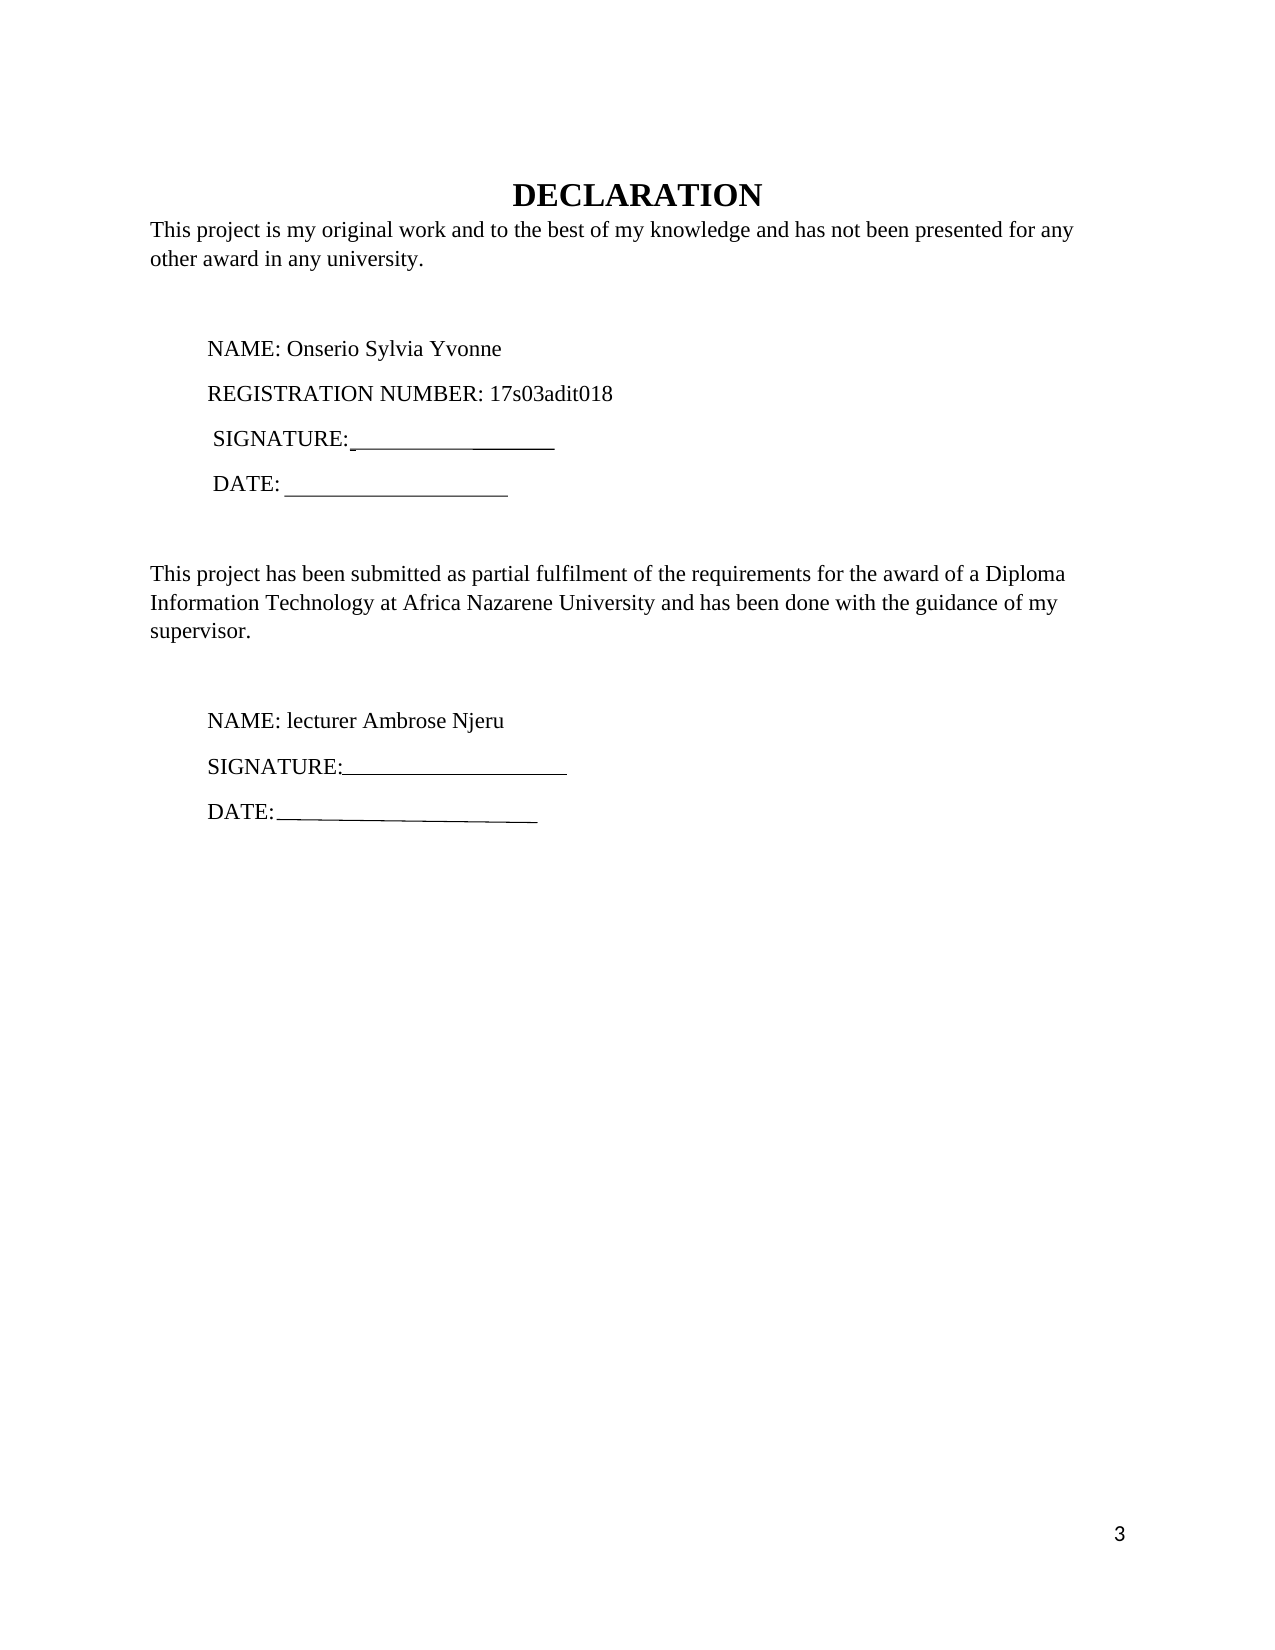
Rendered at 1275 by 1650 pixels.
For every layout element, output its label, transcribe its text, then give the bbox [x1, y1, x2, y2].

text REGISTRATION NUMBER: 17s03adit018 [150, 380, 1125, 406]
text DATE: [150, 798, 1125, 824]
text SIGNATURE: [150, 753, 1125, 779]
text DATE: [150, 470, 1125, 497]
text This project has been submitted as partial fulfilment of the requirements for the award of a Diploma Information Technology at Africa Nazarene University and has been done with the guidance of my supervisor. [150, 561, 1125, 644]
text NAME: Onserio Sylvia Yvonne [150, 335, 1125, 361]
text NAME: lecturer Ambrose Njeru [150, 708, 1125, 734]
text SIGNATURE: [150, 425, 1125, 452]
text This project is my original work and to the best of my knowledge and has not been presented for any other award in any university. [150, 216, 1125, 271]
subtitle DECLARATION [150, 175, 1125, 213]
